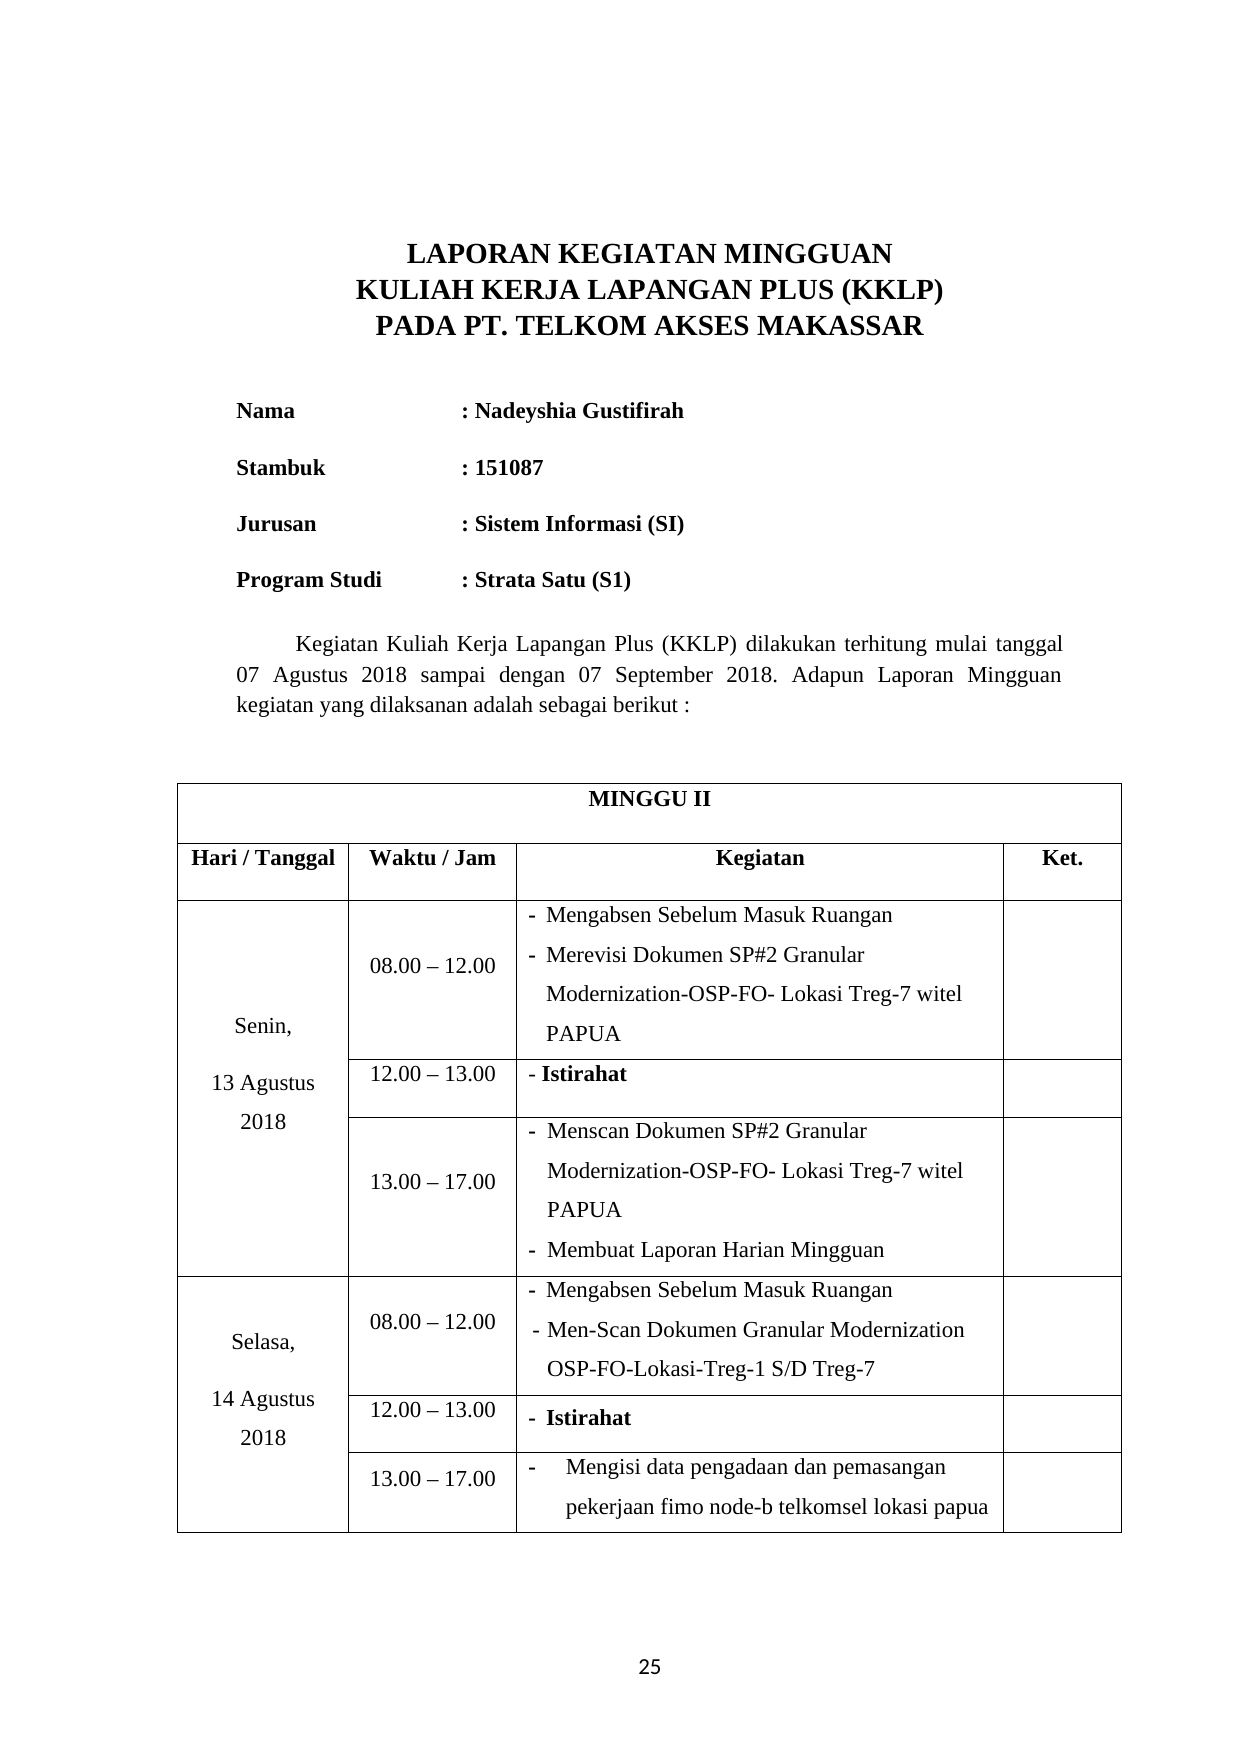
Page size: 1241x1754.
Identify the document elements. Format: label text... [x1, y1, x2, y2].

text KULIAH KERJA LAPANGAN PLUS (KKLP) [236, 272, 1063, 306]
text Stambuk : 151087 [236, 454, 1063, 480]
table_cell Selasa, 14 Agustus 2018 [178, 1277, 348, 1532]
table_cell 08.00 – 12.00 [349, 1277, 516, 1395]
table_cell Ket. [1004, 844, 1121, 900]
text PADA PT. TELKOM AKSES MAKASSAR [236, 308, 1063, 342]
table_cell 13.00 – 17.00 [349, 1118, 516, 1276]
table_cell Senin, 13 Agustus 2018 [178, 901, 348, 1276]
table_cell Mengabsen Sebelum Masuk Ruangan Merevisi Dokumen SP#2 Granular Modernization-OSP-FO- Lokasi Treg-7 witel PAPUA [517, 901, 1003, 1059]
text Jurusan : Sistem Informasi (SI) [236, 510, 1063, 536]
table_cell 08.00 – 12.00 [349, 901, 516, 1059]
table_cell [1004, 1396, 1121, 1452]
table_cell Waktu / Jam [349, 844, 516, 900]
text Program Studi : Strata Satu (S1) [236, 566, 1063, 592]
text Nama : Nadeyshia Gustifirah [236, 397, 1063, 424]
table_cell [1004, 1060, 1121, 1117]
text LAPORAN KEGIATAN MINGGUAN [236, 236, 1063, 270]
table_cell Mengisi data pengadaan dan pemasangan pekerjaan fimo node-b telkomsel lokasi papua [517, 1453, 1003, 1532]
table_cell Istirahat [517, 1396, 1003, 1452]
table_cell Kegiatan [517, 844, 1003, 900]
text Kegiatan Kuliah Kerja Lapangan Plus (KKLP) dilakukan terhitung mulai tanggal 07 Agustus 2018 sampai dengan 07 September 2018. Adapun Laporan Mingguan kegiatan yang dilaksanan adalah sebagai berikut : [236, 630, 1063, 717]
table_cell Hari / Tanggal [178, 844, 348, 900]
table_cell [1004, 1277, 1121, 1395]
table_cell [1004, 1453, 1121, 1532]
table_cell 12.00 – 13.00 [349, 1396, 516, 1452]
table_cell [1004, 901, 1121, 1059]
table_cell - Istirahat [517, 1060, 1003, 1117]
table_cell 12.00 – 13.00 [349, 1060, 516, 1117]
table_cell [1004, 1118, 1121, 1276]
table_header MINGGU II [178, 784, 1121, 843]
table_cell Menscan Dokumen SP#2 Granular Modernization-OSP-FO- Lokasi Treg-7 witel PAPUA Membuat Laporan Harian Mingguan [517, 1118, 1003, 1276]
table_cell Mengabsen Sebelum Masuk Ruangan Men-Scan Dokumen Granular Modernization OSP-FO-Lokasi-Treg-1 S/D Treg-7 [517, 1277, 1003, 1395]
table_cell 13.00 – 17.00 [349, 1453, 516, 1532]
